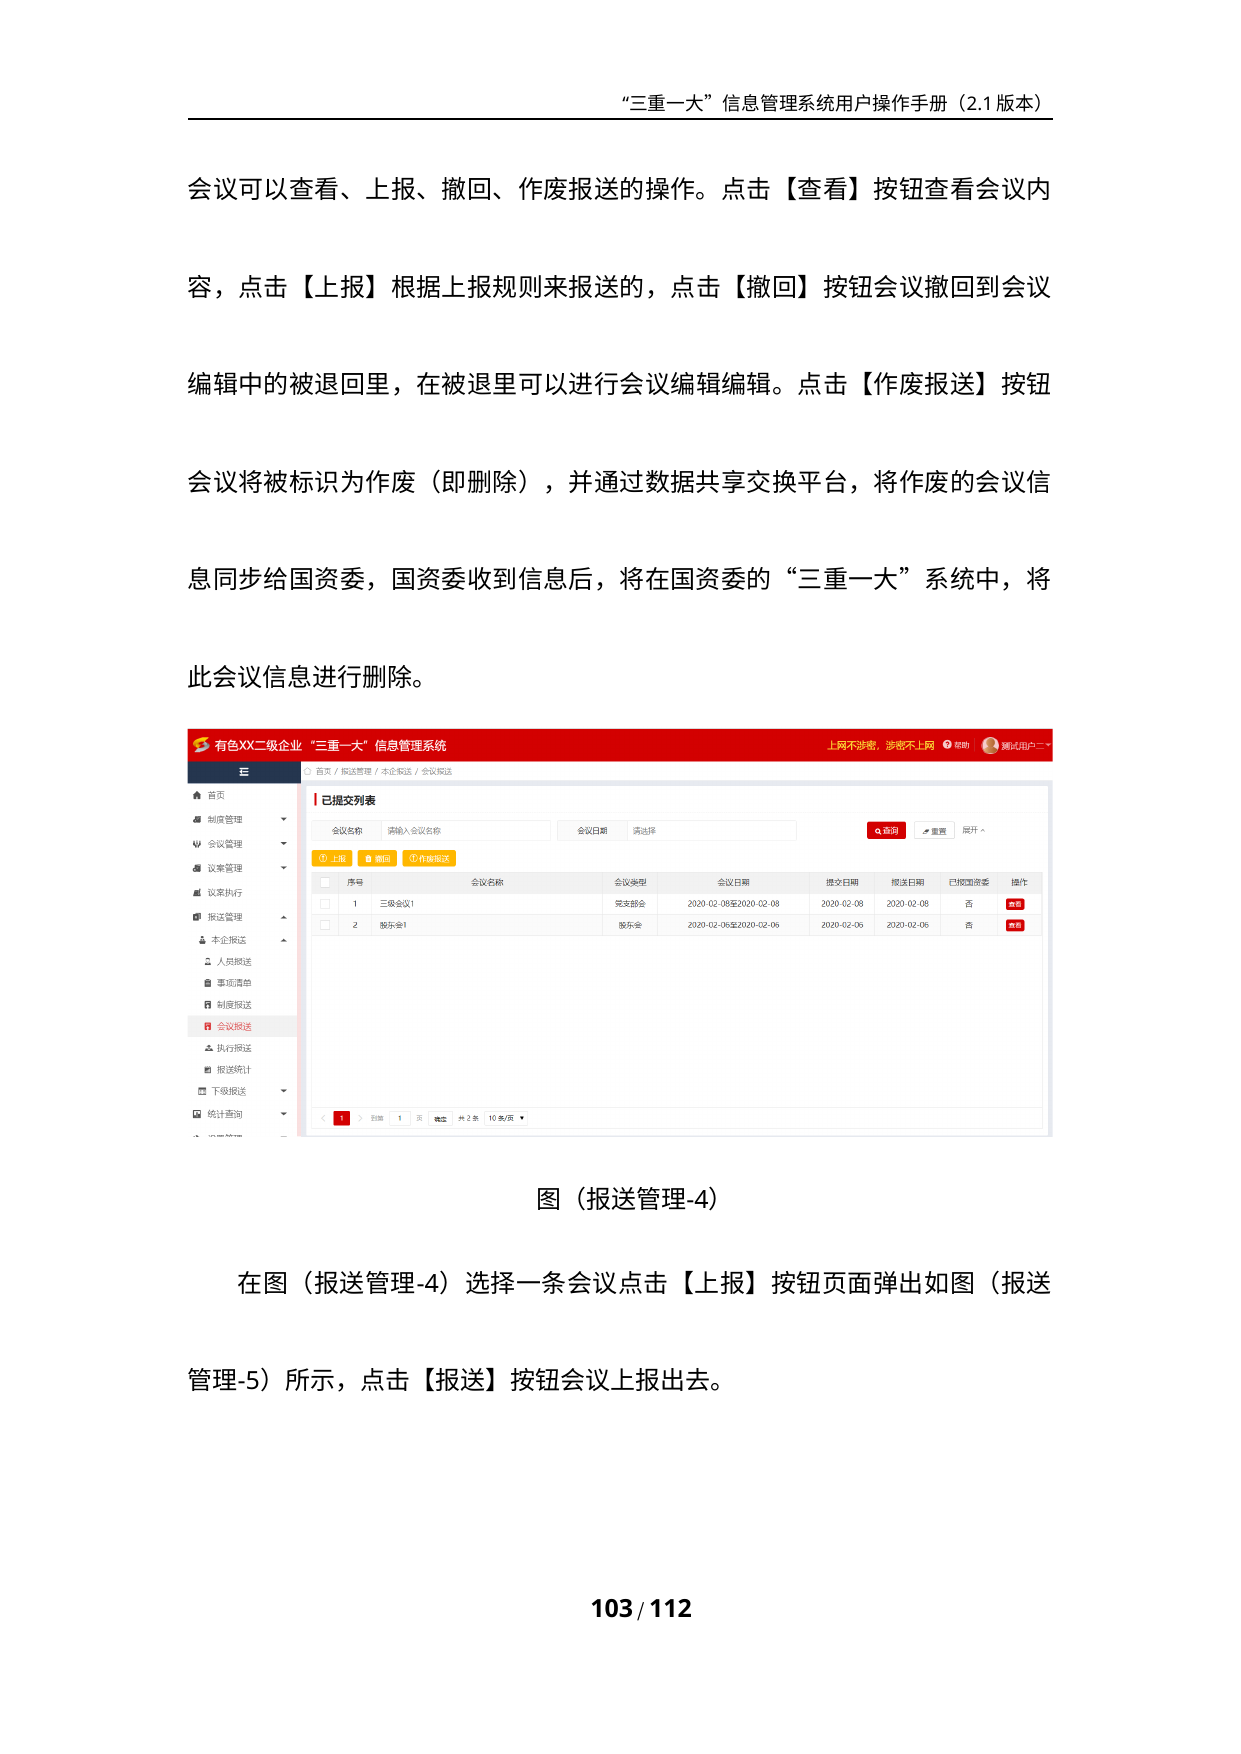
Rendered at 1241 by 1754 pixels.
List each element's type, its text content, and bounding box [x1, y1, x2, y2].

picture [187, 726, 1053, 1137]
text 图（报送管理-4） [187, 1166, 1053, 1231]
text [187, 156, 1053, 708]
text 在图（报送管理-4）选择一条会议点击【上报】按钮页面弹出如图（报送管理-5）所示，点击【报送】按钮会议上报出去。 [187, 1249, 1053, 1411]
